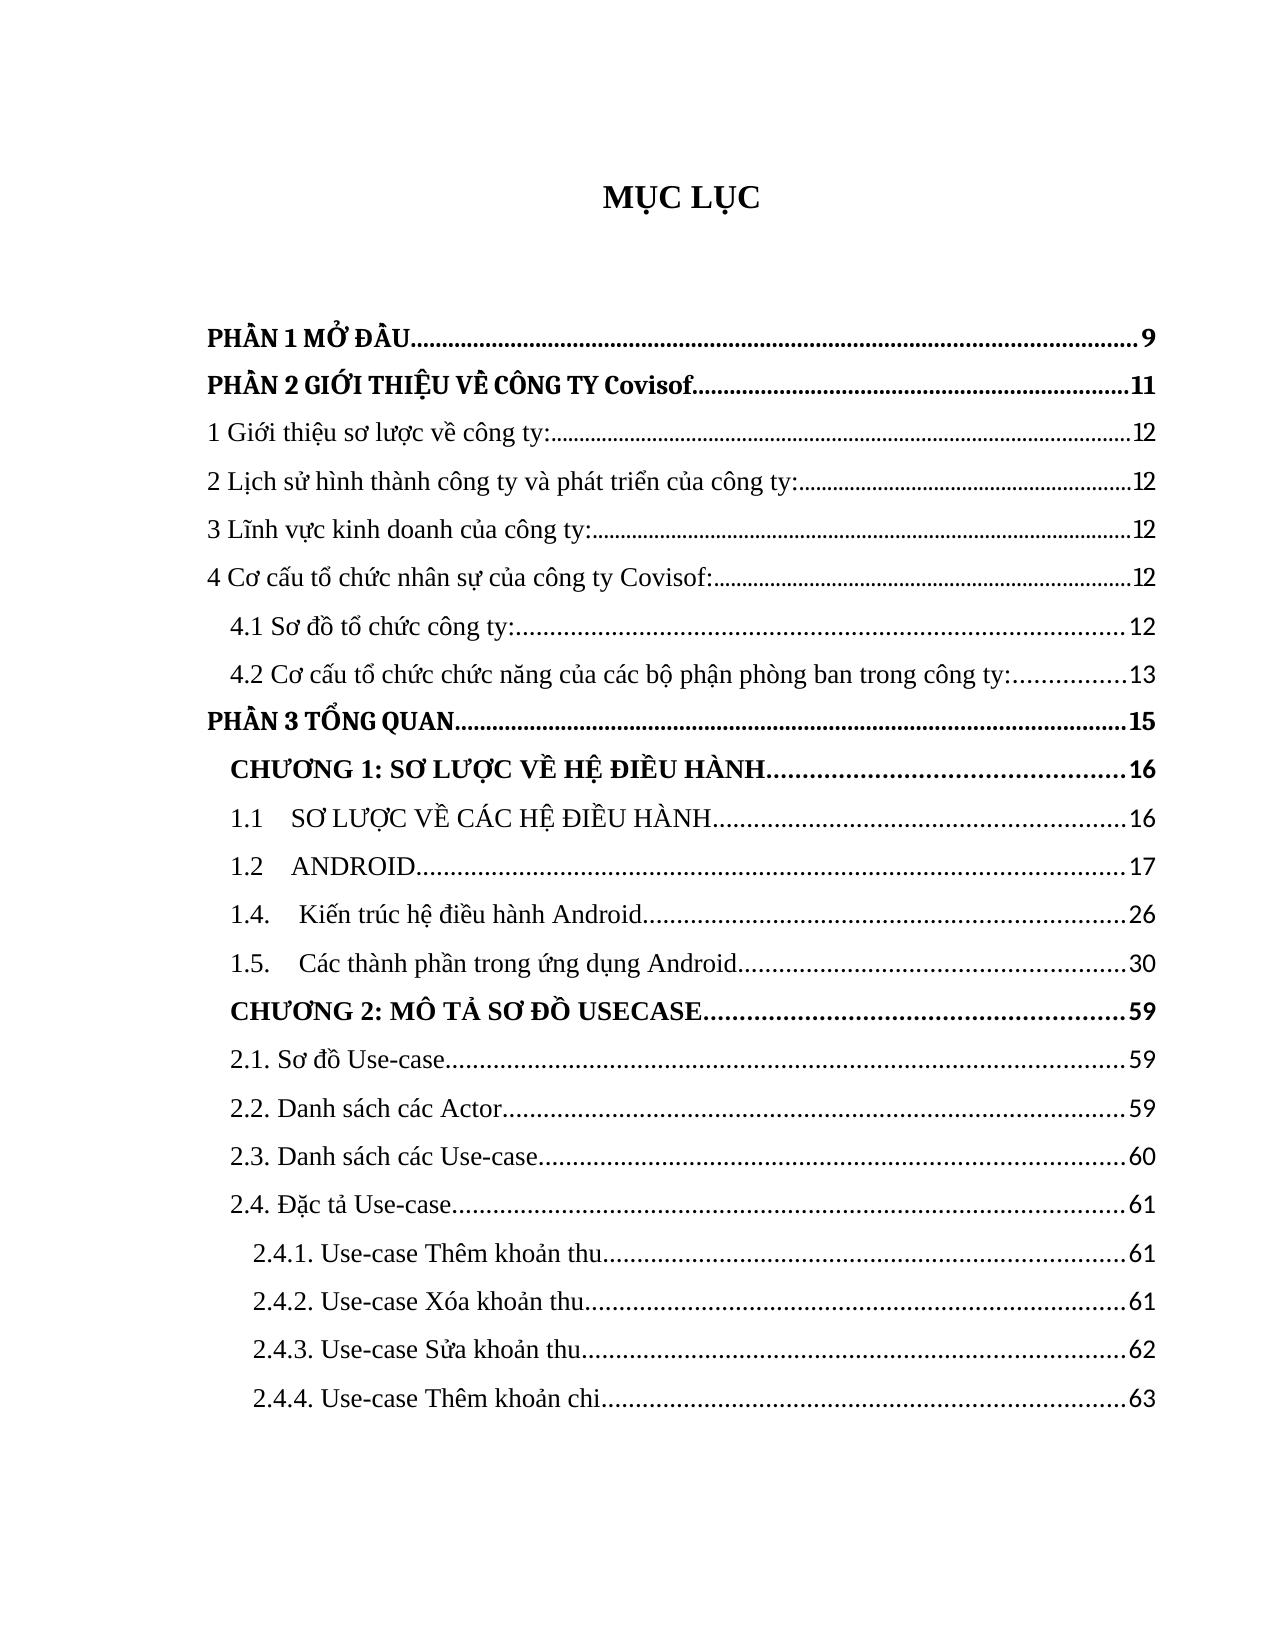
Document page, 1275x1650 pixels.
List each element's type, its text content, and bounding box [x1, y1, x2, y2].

text MỤC LỤC [207, 177, 1157, 216]
